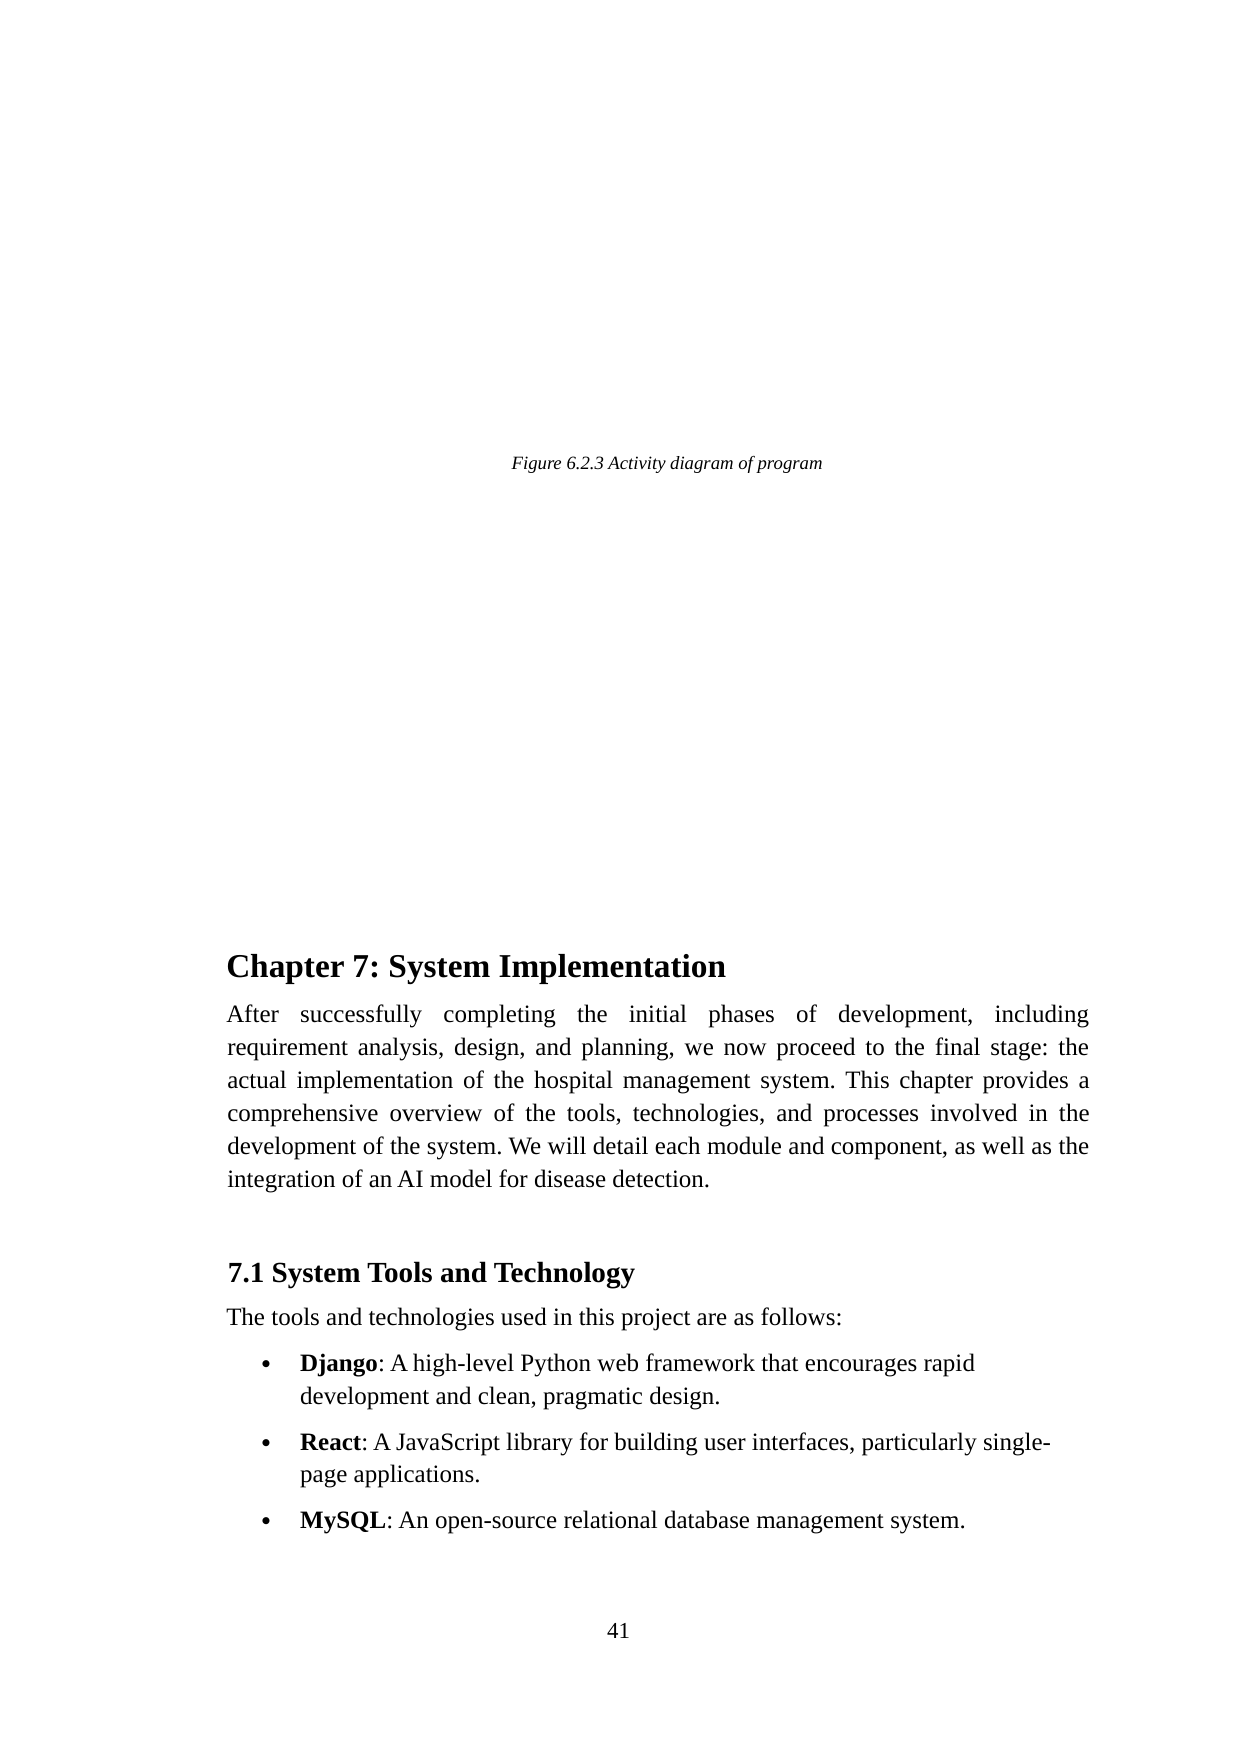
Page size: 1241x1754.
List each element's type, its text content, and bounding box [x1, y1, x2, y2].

list React: A JavaScript library for building user interfaces, particularly single-page applications. [262, 1427, 1090, 1488]
list MySQL: An open-source relational database management system. [262, 1505, 1090, 1534]
text The tools and technologies used in this project are as follows: [226, 1302, 1090, 1331]
text Figure 6.2.3 Activity diagram of program [226, 452, 1090, 473]
list Django: A high-level Python web framework that encourages rapid development and clean, pragmatic design. [262, 1348, 1090, 1410]
subtitle Chapter 7: System Implementation [226, 947, 1054, 985]
text After successfully completing the initial phases of development, including requirement analysis, design, and planning, we now proceed to the final stage: the actual implementation of the hospital management system. This chapter provides a comprehensive overview of the tools, technologies, and processes involved in the development of the system. We will detail each module and component, as well as the integration of an AI model for disease detection. [226, 999, 1090, 1193]
subtitle 7.1 System Tools and Technology [228, 1255, 1090, 1289]
